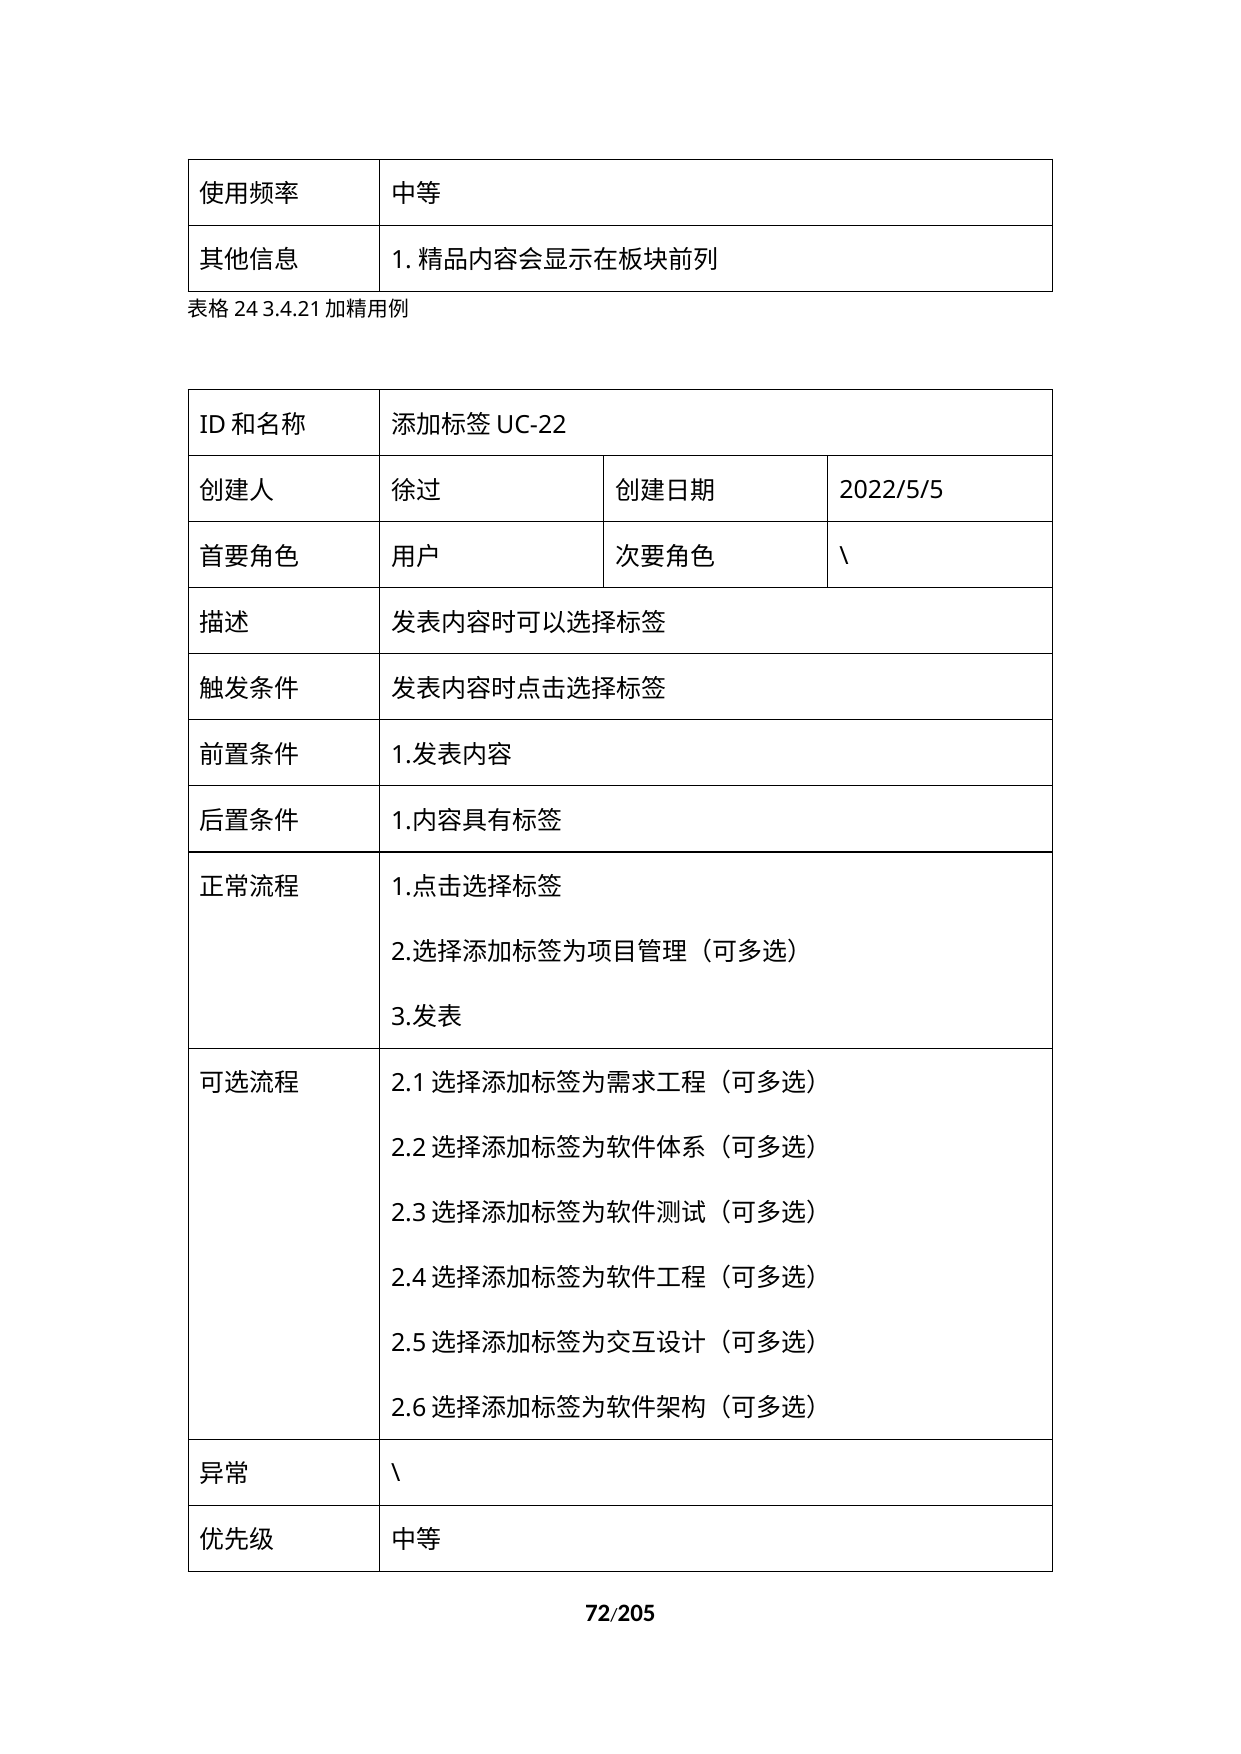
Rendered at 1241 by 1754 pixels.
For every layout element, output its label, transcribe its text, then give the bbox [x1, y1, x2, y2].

table_cell 发表内容时可以选择标签 [380, 588, 1052, 653]
table_cell 其他信息 [189, 226, 379, 291]
table_cell 优先级 [189, 1506, 379, 1571]
table_header ID和名称 [189, 390, 379, 455]
table_cell 1. 精品内容会显示在板块前列 [380, 226, 1052, 291]
table_cell 前置条件 [189, 720, 379, 785]
table_cell 1.发表内容 [380, 720, 1052, 785]
text 表格 24 3.4.21加精用例 [187, 292, 1053, 324]
table_cell 创建人 [189, 456, 379, 521]
table_cell 正常流程 [189, 853, 379, 1047]
table_cell 2.1选择添加标签为需求工程（可多选） 2.2选择添加标签为软件体系（可多选） 2.3选择添加标签为软件测试（可多选） 2.4选择添加标签为软件工程（可多选） 2.5选择添加标签为交互设计（可多选） 2.6选择添加标签为软件架构（可多选） [380, 1049, 1052, 1438]
table_cell 中等 [380, 160, 1052, 224]
table_cell 2022/5/5 [828, 456, 1052, 521]
table_cell 用户 [380, 522, 603, 587]
table_header 添加标签UC-22 [380, 390, 1052, 455]
table_cell 发表内容时点击选择标签 [380, 654, 1052, 719]
table_cell \ [380, 1440, 1052, 1504]
table_cell \ [828, 522, 1052, 587]
table_cell 1.点击选择标签 2.选择添加标签为项目管理（可多选） 3.发表 [380, 853, 1052, 1047]
table_cell 中等 [380, 1506, 1052, 1571]
table_cell 首要角色 [189, 522, 379, 587]
table_cell 可选流程 [189, 1049, 379, 1438]
table_cell 触发条件 [189, 654, 379, 719]
table_cell 徐过 [380, 456, 603, 521]
table_cell 后置条件 [189, 786, 379, 851]
table_cell 1.内容具有标签 [380, 786, 1052, 851]
table_cell 使用频率 [189, 160, 379, 224]
table_cell 异常 [189, 1440, 379, 1504]
table_cell 次要角色 [604, 522, 827, 587]
table_cell 创建日期 [604, 456, 827, 521]
table_cell 描述 [189, 588, 379, 653]
